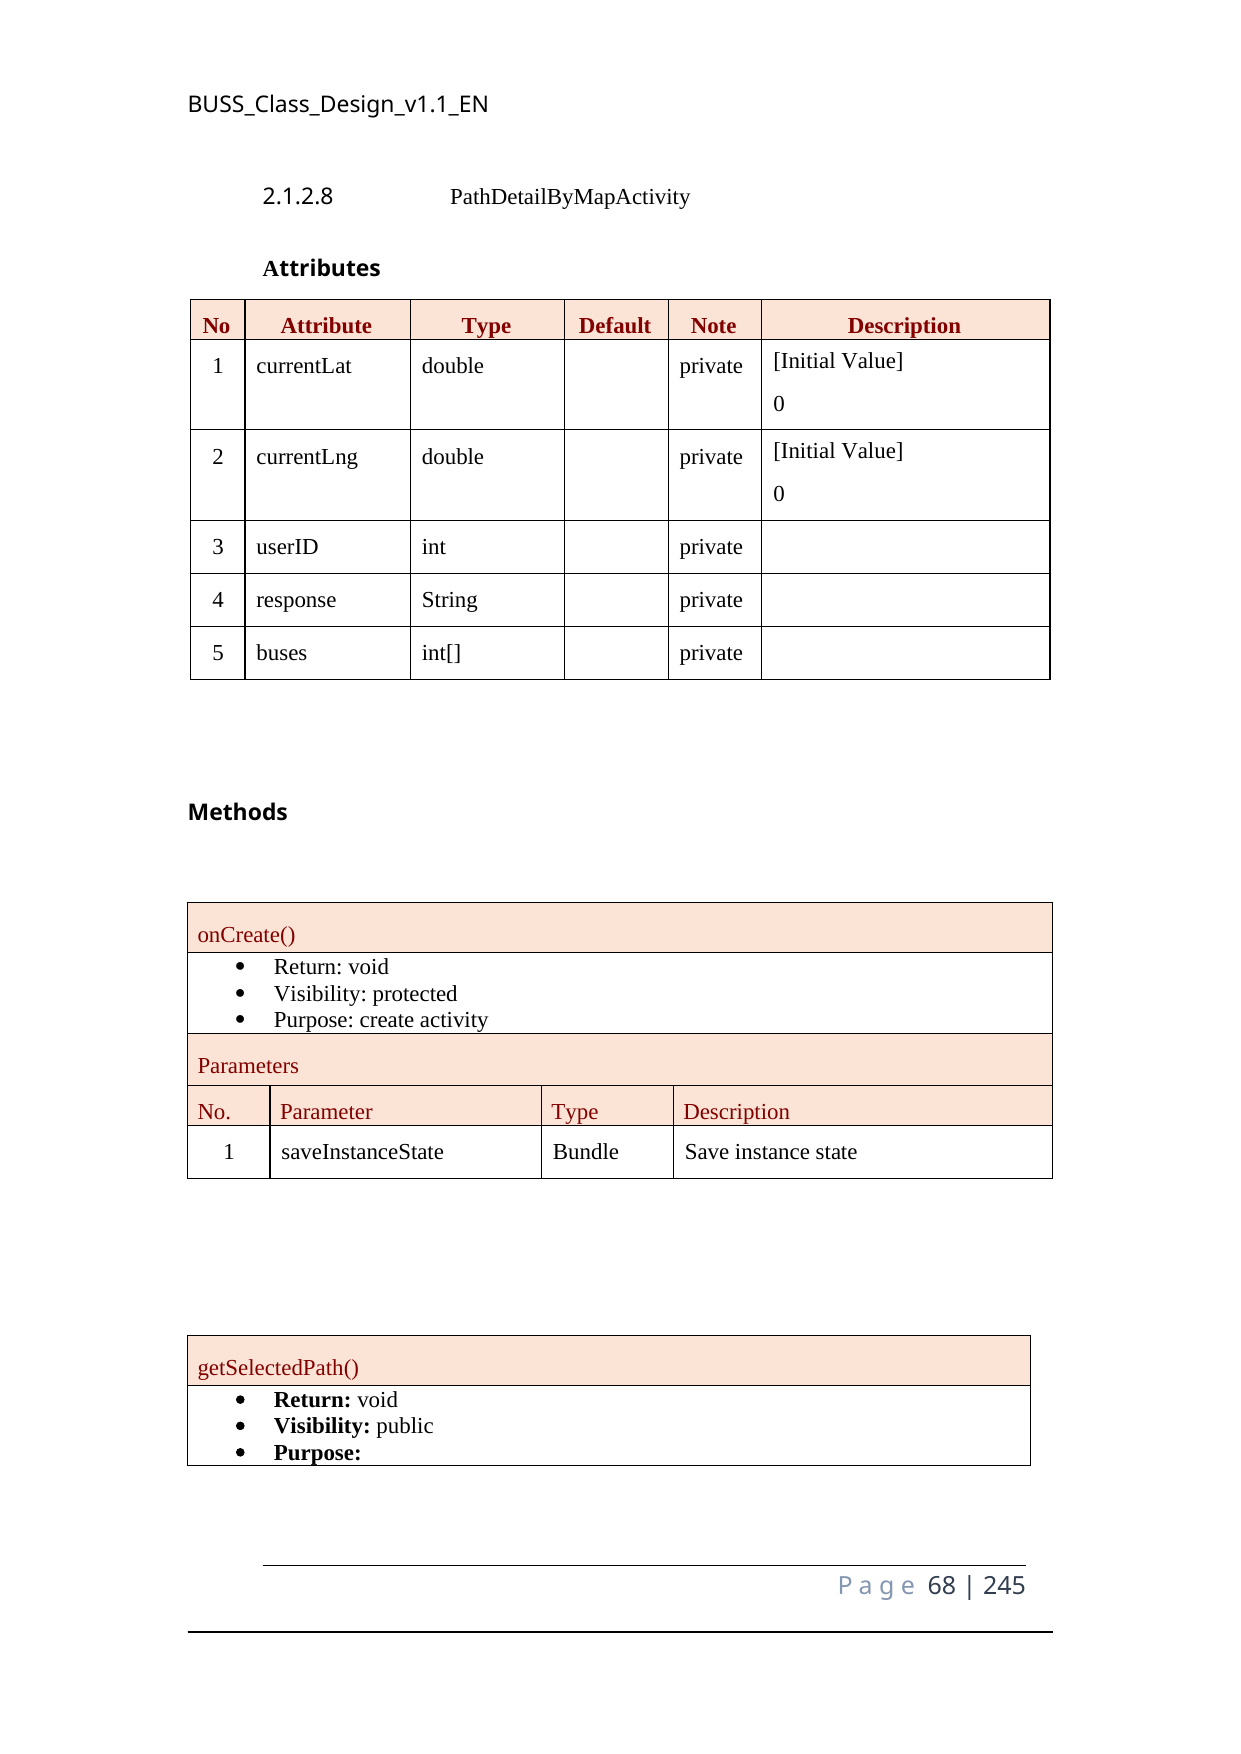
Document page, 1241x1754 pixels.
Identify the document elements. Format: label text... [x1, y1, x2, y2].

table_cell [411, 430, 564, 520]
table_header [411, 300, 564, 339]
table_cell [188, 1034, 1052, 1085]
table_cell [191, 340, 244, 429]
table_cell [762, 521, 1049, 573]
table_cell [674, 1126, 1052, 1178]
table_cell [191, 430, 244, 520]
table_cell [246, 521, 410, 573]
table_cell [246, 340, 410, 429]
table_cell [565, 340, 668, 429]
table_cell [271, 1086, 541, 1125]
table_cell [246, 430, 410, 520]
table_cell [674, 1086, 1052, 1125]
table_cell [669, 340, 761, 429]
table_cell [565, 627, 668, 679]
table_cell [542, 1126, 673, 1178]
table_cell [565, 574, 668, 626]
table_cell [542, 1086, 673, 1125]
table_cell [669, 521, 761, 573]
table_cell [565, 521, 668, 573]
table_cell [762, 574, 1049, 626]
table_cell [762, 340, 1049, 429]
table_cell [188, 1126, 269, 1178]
subtitle Methods [187, 796, 1053, 827]
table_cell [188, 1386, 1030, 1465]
subtitle Attributes [262, 252, 1053, 283]
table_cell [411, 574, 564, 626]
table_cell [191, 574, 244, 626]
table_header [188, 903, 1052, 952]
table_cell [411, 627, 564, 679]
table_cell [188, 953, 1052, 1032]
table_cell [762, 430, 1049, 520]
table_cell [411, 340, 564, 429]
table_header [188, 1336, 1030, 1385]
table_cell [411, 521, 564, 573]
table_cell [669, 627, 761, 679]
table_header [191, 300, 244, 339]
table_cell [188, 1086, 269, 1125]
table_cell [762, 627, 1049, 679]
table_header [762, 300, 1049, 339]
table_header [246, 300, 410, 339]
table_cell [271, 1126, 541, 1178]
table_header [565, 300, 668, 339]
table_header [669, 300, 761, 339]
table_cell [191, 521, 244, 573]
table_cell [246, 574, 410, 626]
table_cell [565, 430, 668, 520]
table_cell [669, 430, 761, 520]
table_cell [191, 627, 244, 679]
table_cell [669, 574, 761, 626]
subtitle 2.1.2.8 PathDetailByMapActivity [262, 180, 1053, 211]
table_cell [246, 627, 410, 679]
